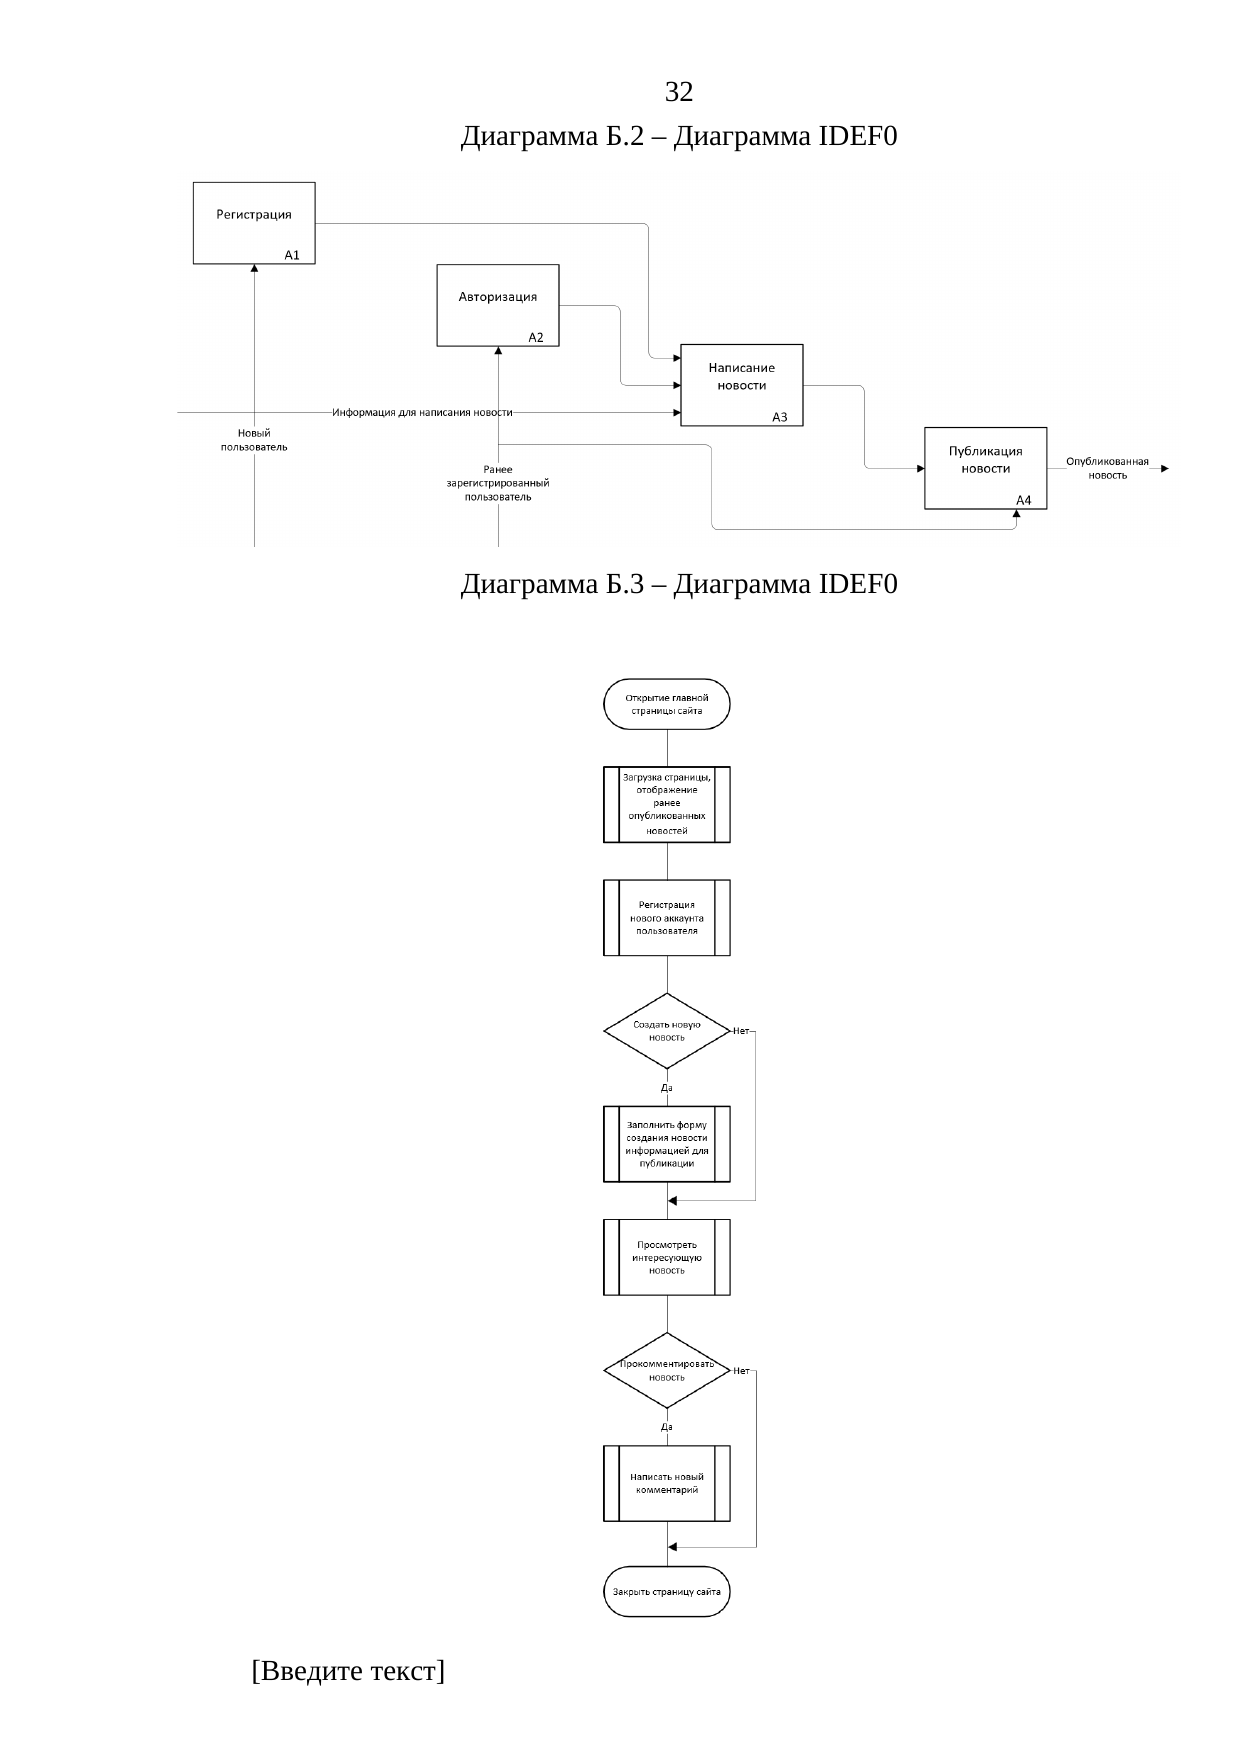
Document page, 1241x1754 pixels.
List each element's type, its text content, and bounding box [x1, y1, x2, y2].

picture [177, 171, 1182, 547]
picture [598, 671, 760, 1618]
text Диаграмма Б.2 – Диаграмма IDEF0 [177, 118, 1181, 152]
text Диаграмма Б.3 – Диаграмма IDEF0 [177, 566, 1181, 599]
